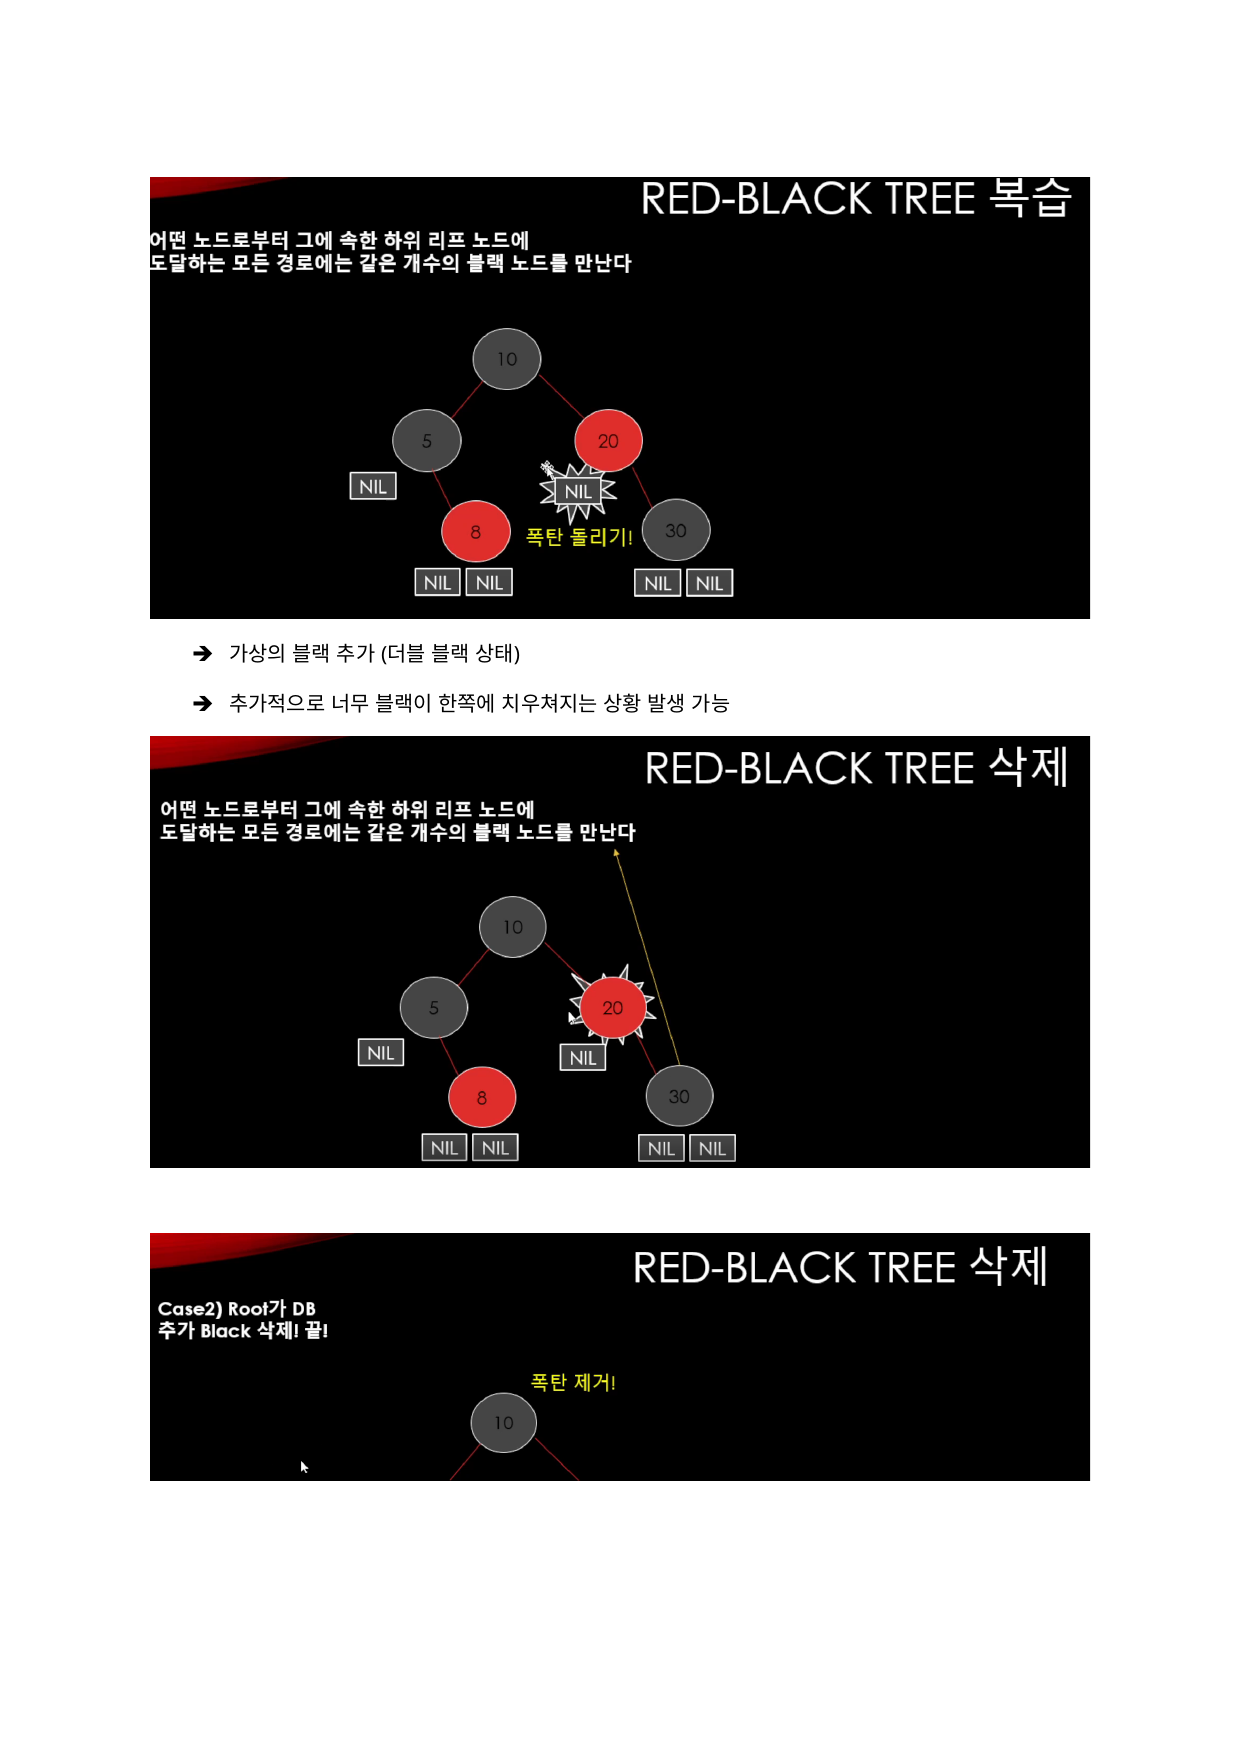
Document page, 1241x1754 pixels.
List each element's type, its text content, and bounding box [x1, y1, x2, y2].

list 가상의 블랙 추가 (더블 블랙 상태) [192, 637, 1090, 668]
picture [150, 1233, 1091, 1481]
list 추가적으로 너무 블랙이 한쪽에 치우쳐지는 상황 발생 가능 [192, 687, 1090, 717]
picture [150, 736, 1091, 1168]
picture [150, 177, 1091, 619]
